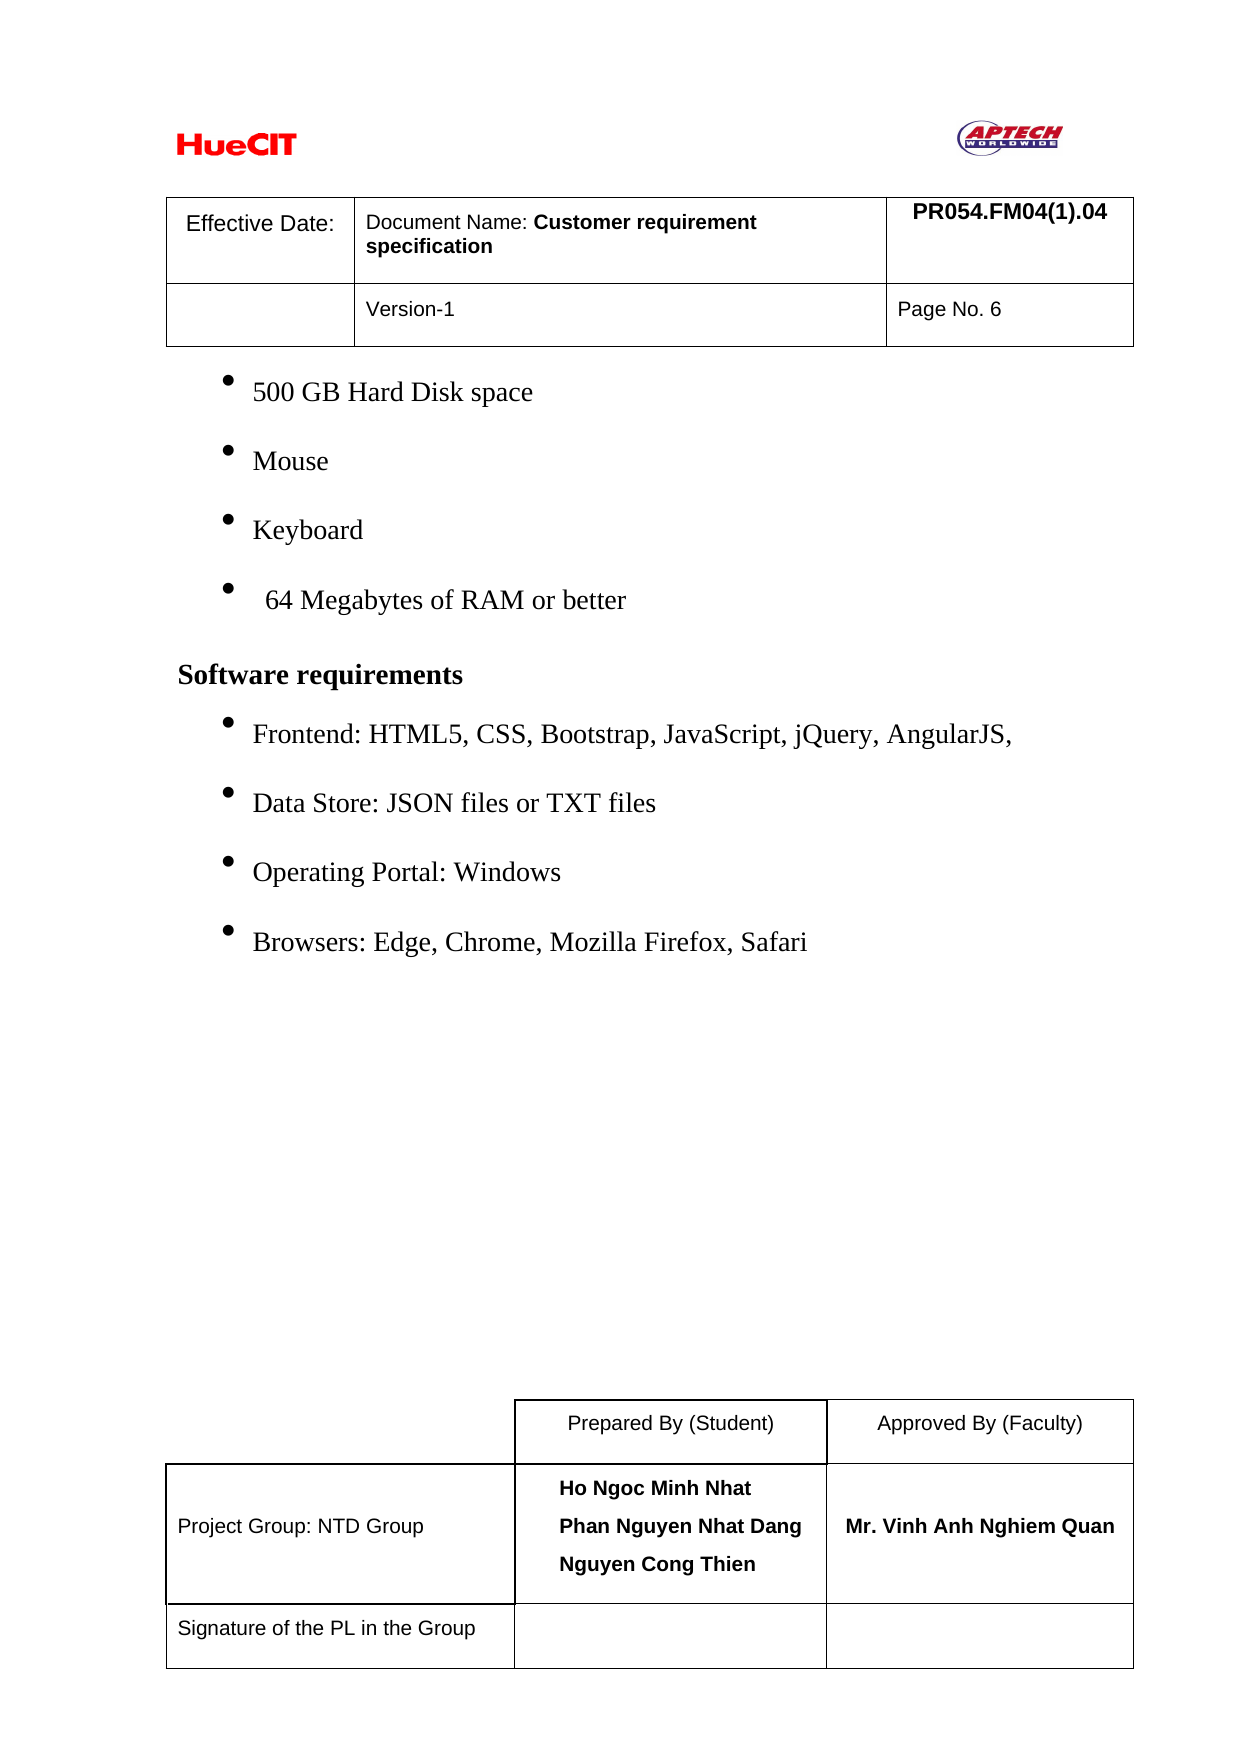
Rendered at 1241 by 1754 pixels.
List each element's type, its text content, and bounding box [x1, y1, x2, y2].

list Keyboard [221, 513, 1122, 546]
list Operating Portal: Windows [221, 856, 1122, 888]
list Mouse [221, 444, 1122, 476]
list 500 GB Hard Disk space [221, 374, 1122, 407]
text Software requirements [177, 657, 1122, 691]
list Data Store: JSON files or TXT files [221, 786, 1122, 818]
picture [177, 133, 298, 157]
list Frontend: HTML5, CSS, Bootstrap, JavaScript, jQuery, AngularJS, [221, 717, 1122, 749]
picture [956, 120, 1063, 156]
list 64 Megabytes of RAM or better [221, 583, 1122, 615]
list Browsers: Edge, Chrome, Mozilla Firefox, Safari [221, 925, 1122, 957]
